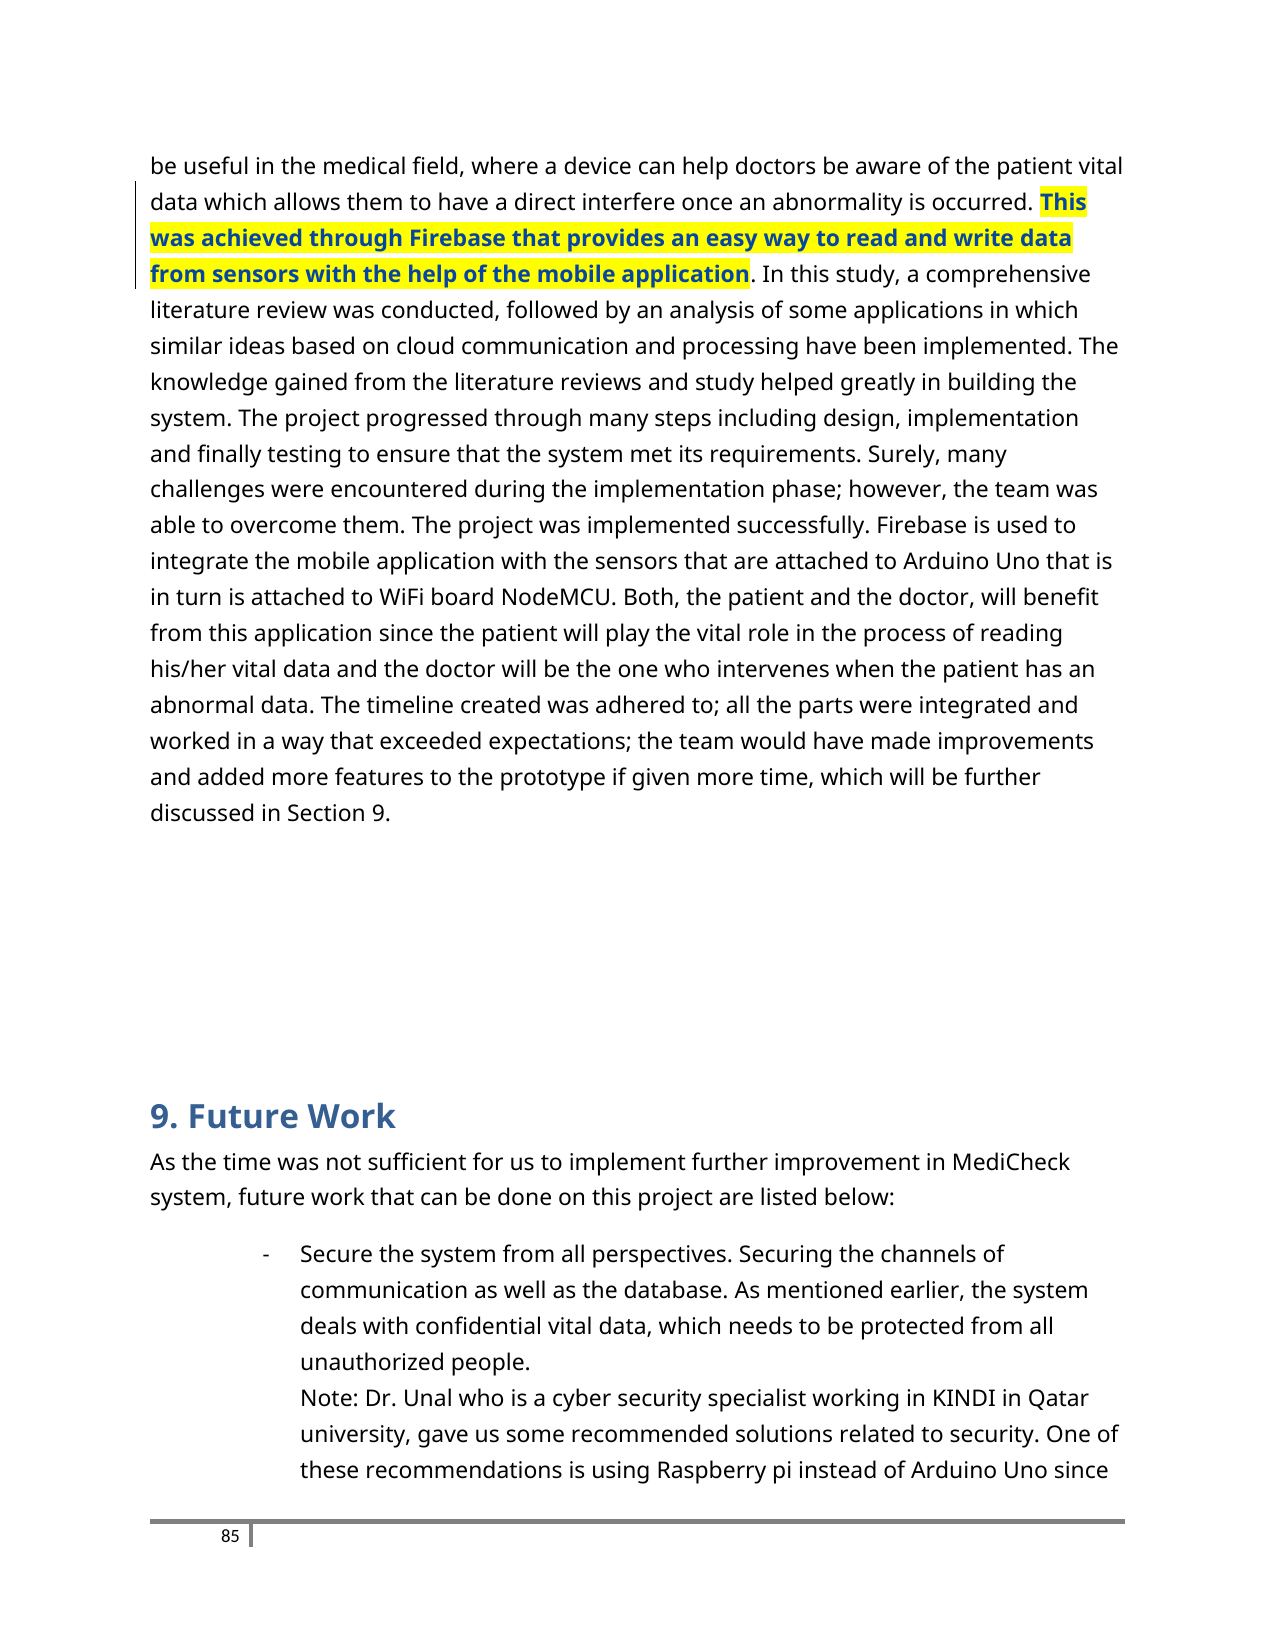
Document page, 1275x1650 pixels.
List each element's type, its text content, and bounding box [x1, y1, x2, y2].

subtitle Future Work [150, 1093, 1125, 1139]
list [300, 1382, 1125, 1485]
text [150, 150, 1125, 828]
list Secure the system from all perspectives. Securing the channels of communication as well as the database. As mentioned earlier, the system deals with confidential vital data, which needs to be protected from all unauthorized people. [262, 1238, 1125, 1377]
text As the time was not sufficient for us to implement further improvement in MediCheck system, future work that can be done on this project are listed below: [150, 1145, 1125, 1213]
